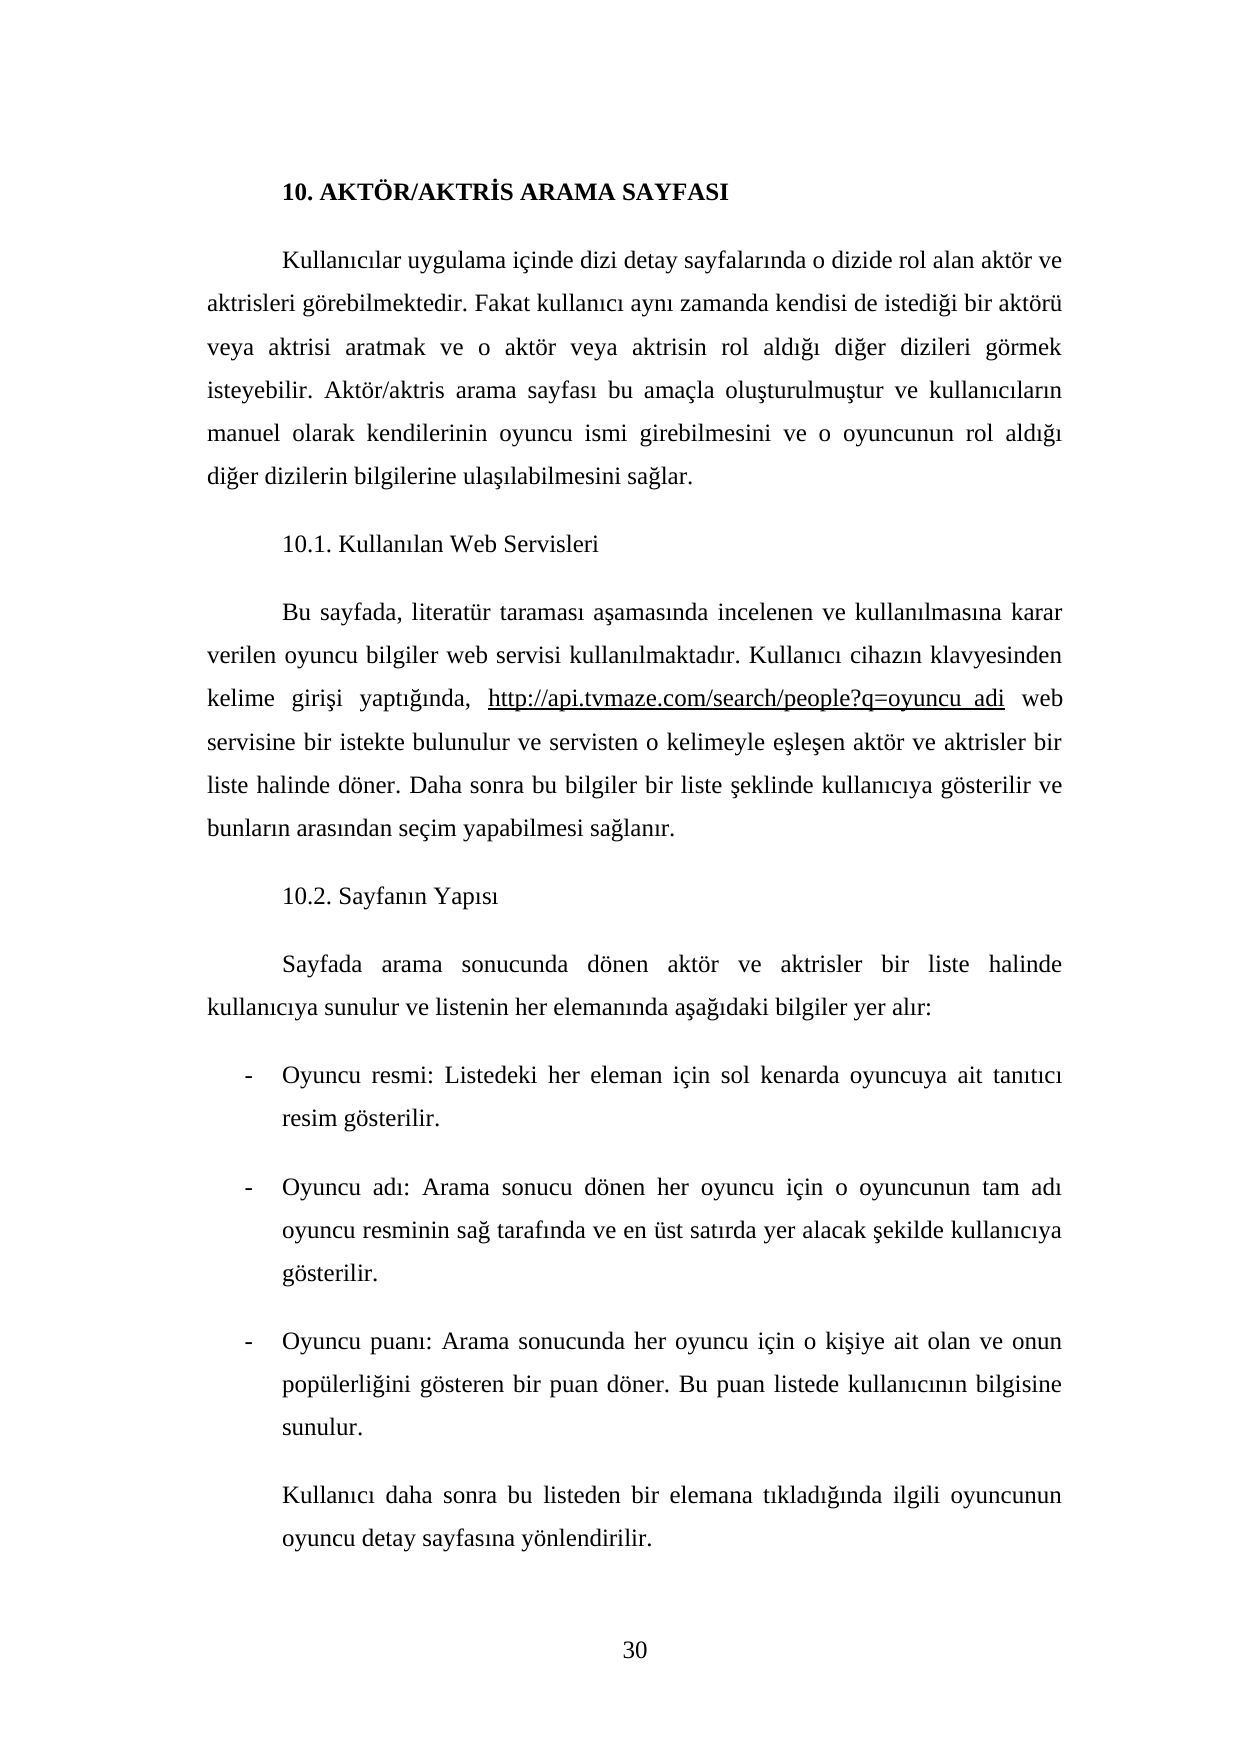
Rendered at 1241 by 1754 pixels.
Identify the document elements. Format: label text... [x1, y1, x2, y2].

text 10. AKTÖR/AKTRİS ARAMA SAYFASI [207, 177, 1063, 206]
list Oyuncu adı: Arama sonucu dönen her oyuncu için o oyuncunun tam adı oyuncu resminin sağ tarafında ve en üst satırda yer alacak şekilde kullanıcıya gösterilir. [244, 1172, 1063, 1287]
list Oyuncu resmi: Listedeki her eleman için sol kenarda oyuncuya ait tanıtıcı resim gösterilir. [244, 1060, 1063, 1132]
text Bu sayfada, literatür taraması aşamasında incelenen ve kullanılmasına karar verilen oyuncu bilgiler web servisi kullanılmaktadır. Kullanıcı cihazın klavyesinden kelime girişi yaptığında, http://api.tvmaze.com/search/people?q=oyuncu_adi web servisine bir istekte bulunulur ve servisten o kelimeyle eşleşen aktör ve aktrisler bir liste halinde döner. Daha sonra bu bilgiler bir liste şeklinde kullanıcıya gösterilir ve bunların arasından seçim yapabilmesi sağlanır. [207, 597, 1063, 842]
text 10.1. Kullanılan Web Servisleri [207, 529, 1063, 558]
text Sayfada arama sonucunda dönen aktör ve aktrisler bir liste halinde kullanıcıya sunulur ve listenin her elemanında aşağıdaki bilgiler yer alır: [207, 949, 1063, 1021]
text 10.2. Sayfanın Yapısı [207, 881, 1063, 910]
list Oyuncu puanı: Arama sonucunda her oyuncu için o kişiye ait olan ve onun popülerliğini gösteren bir puan döner. Bu puan listede kullanıcının bilgisine sunulur. [244, 1326, 1063, 1441]
text Kullanıcı daha sonra bu listeden bir elemana tıkladığında ilgili oyuncunun oyuncu detay sayfasına yönlendirilir. [282, 1480, 1063, 1552]
text Kullanıcılar uygulama içinde dizi detay sayfalarında o dizide rol alan aktör ve aktrisleri görebilmektedir. Fakat kullanıcı aynı zamanda kendisi de istediği bir aktörü veya aktrisi aratmak ve o aktör veya aktrisin rol aldığı diğer dizileri görmek isteyebilir. Aktör/aktris arama sayfası bu amaçla oluşturulmuştur ve kullanıcıların manuel olarak kendilerinin oyuncu ismi girebilmesini ve o oyuncunun rol aldığı diğer dizilerin bilgilerine ulaşılabilmesini sağlar. [207, 245, 1063, 490]
